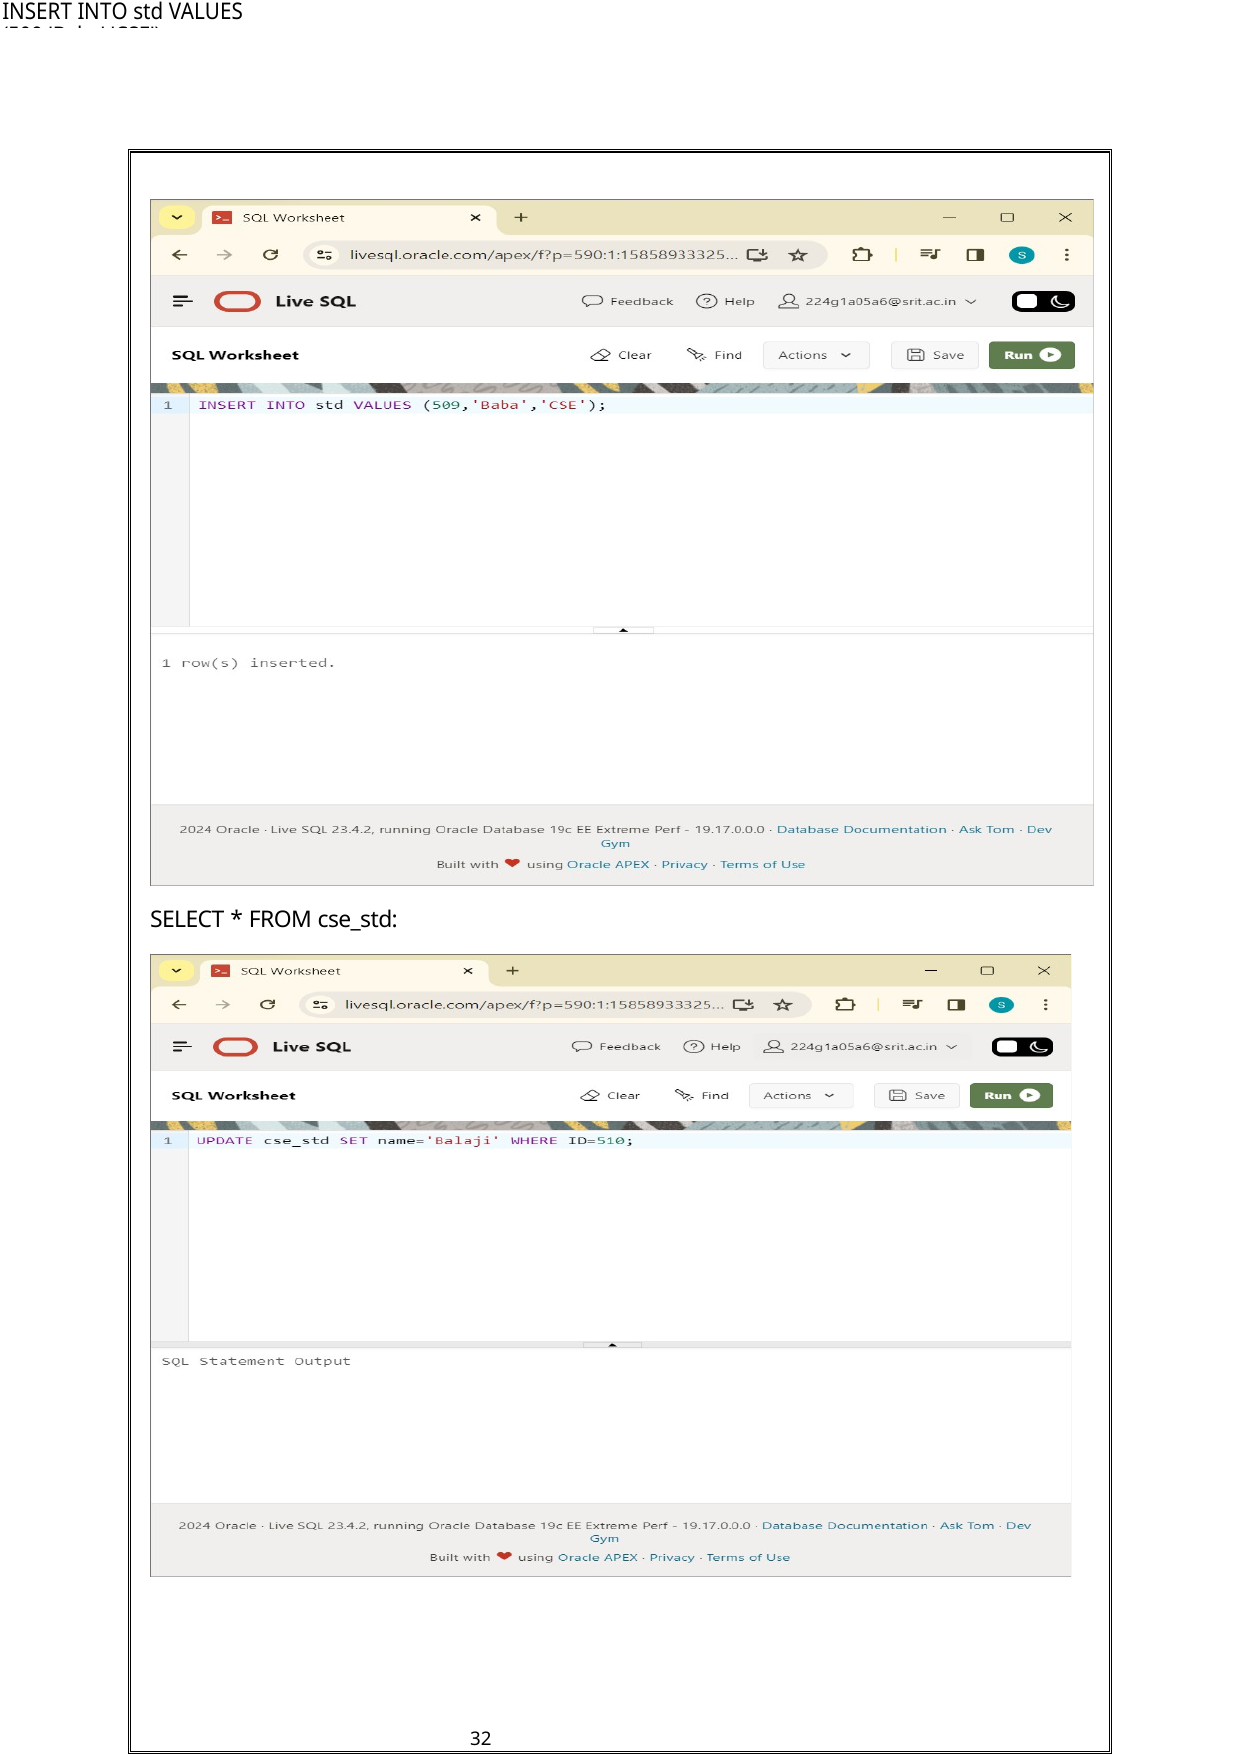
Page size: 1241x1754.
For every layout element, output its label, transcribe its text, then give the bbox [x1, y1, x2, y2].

picture [150, 954, 1072, 1577]
text SELECT * FROM cse_std: [150, 903, 1101, 934]
picture [150, 199, 1094, 886]
